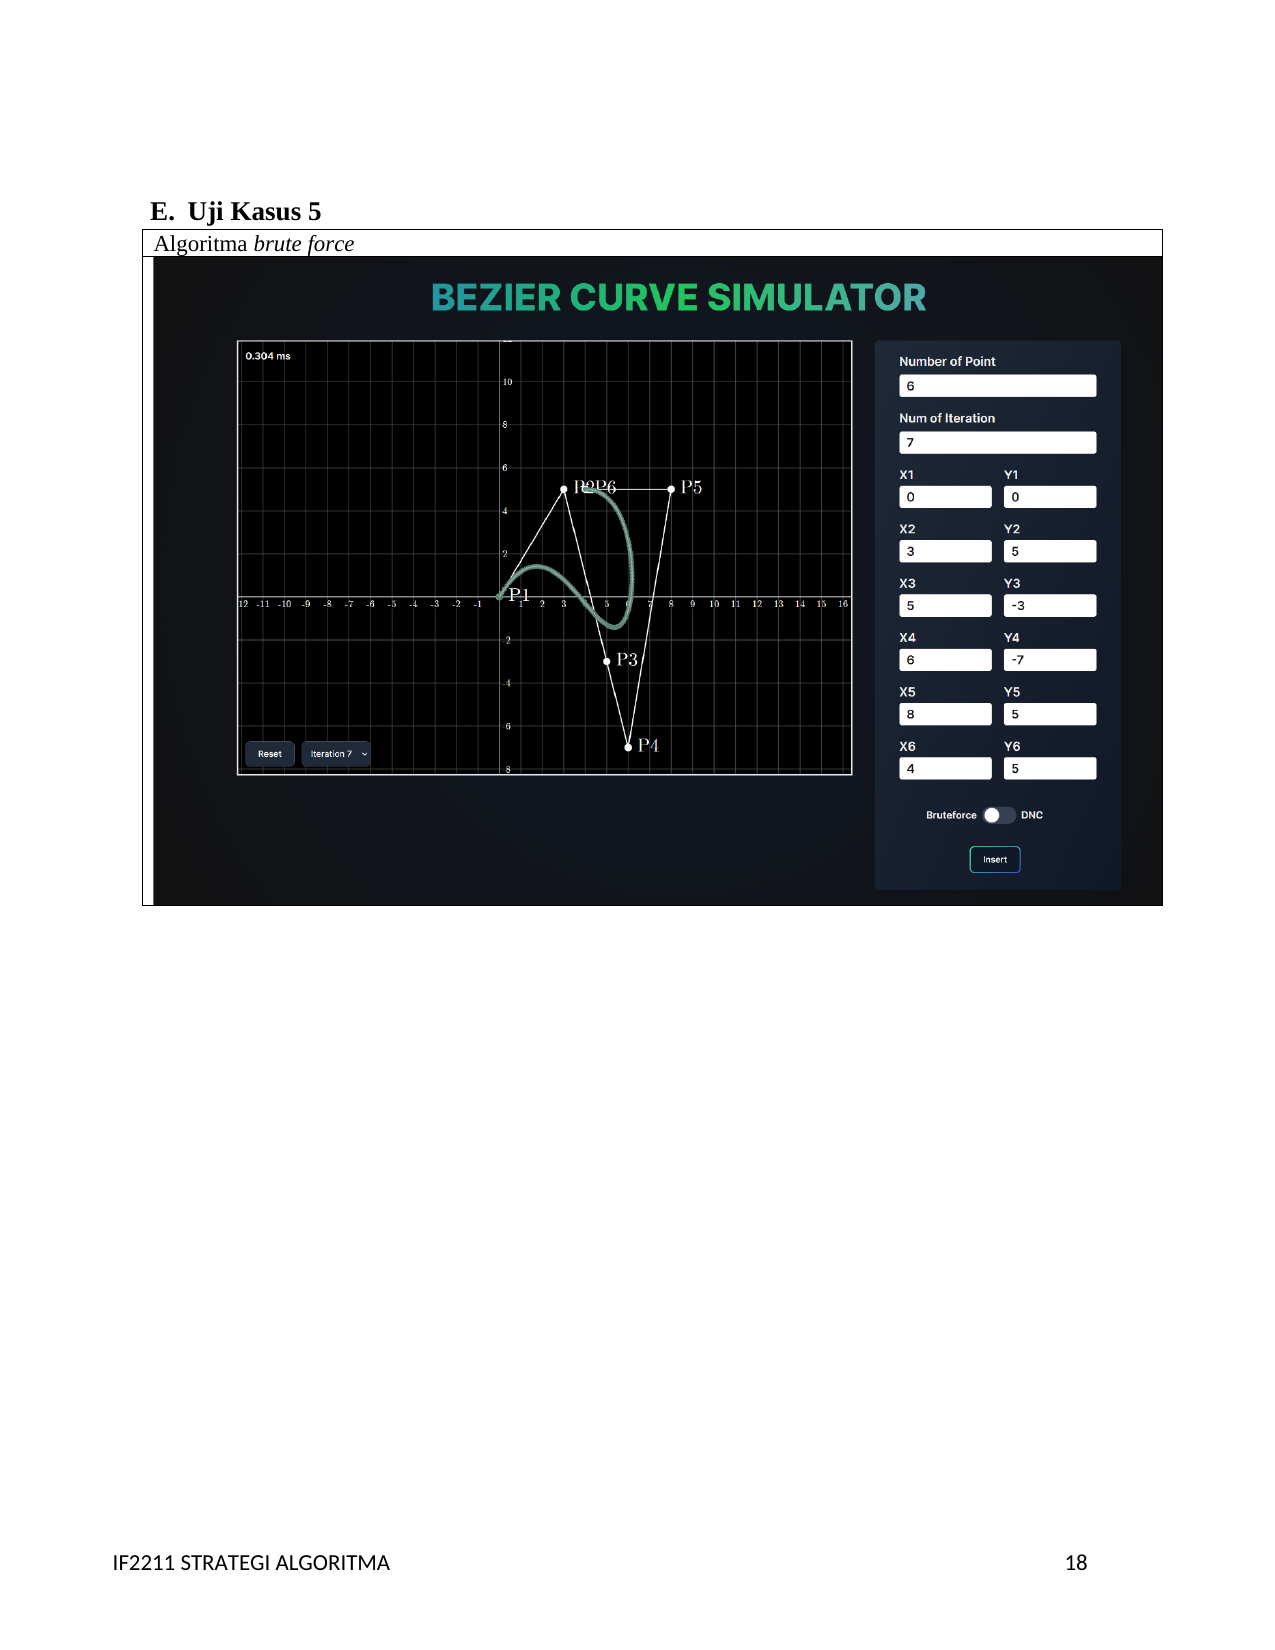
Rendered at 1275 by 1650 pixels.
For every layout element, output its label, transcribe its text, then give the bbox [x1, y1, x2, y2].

table_cell [143, 257, 153, 904]
table_header Algoritma brute force [143, 230, 1162, 256]
picture [153, 257, 1162, 905]
subtitle Uji Kasus 5 [150, 195, 1162, 226]
